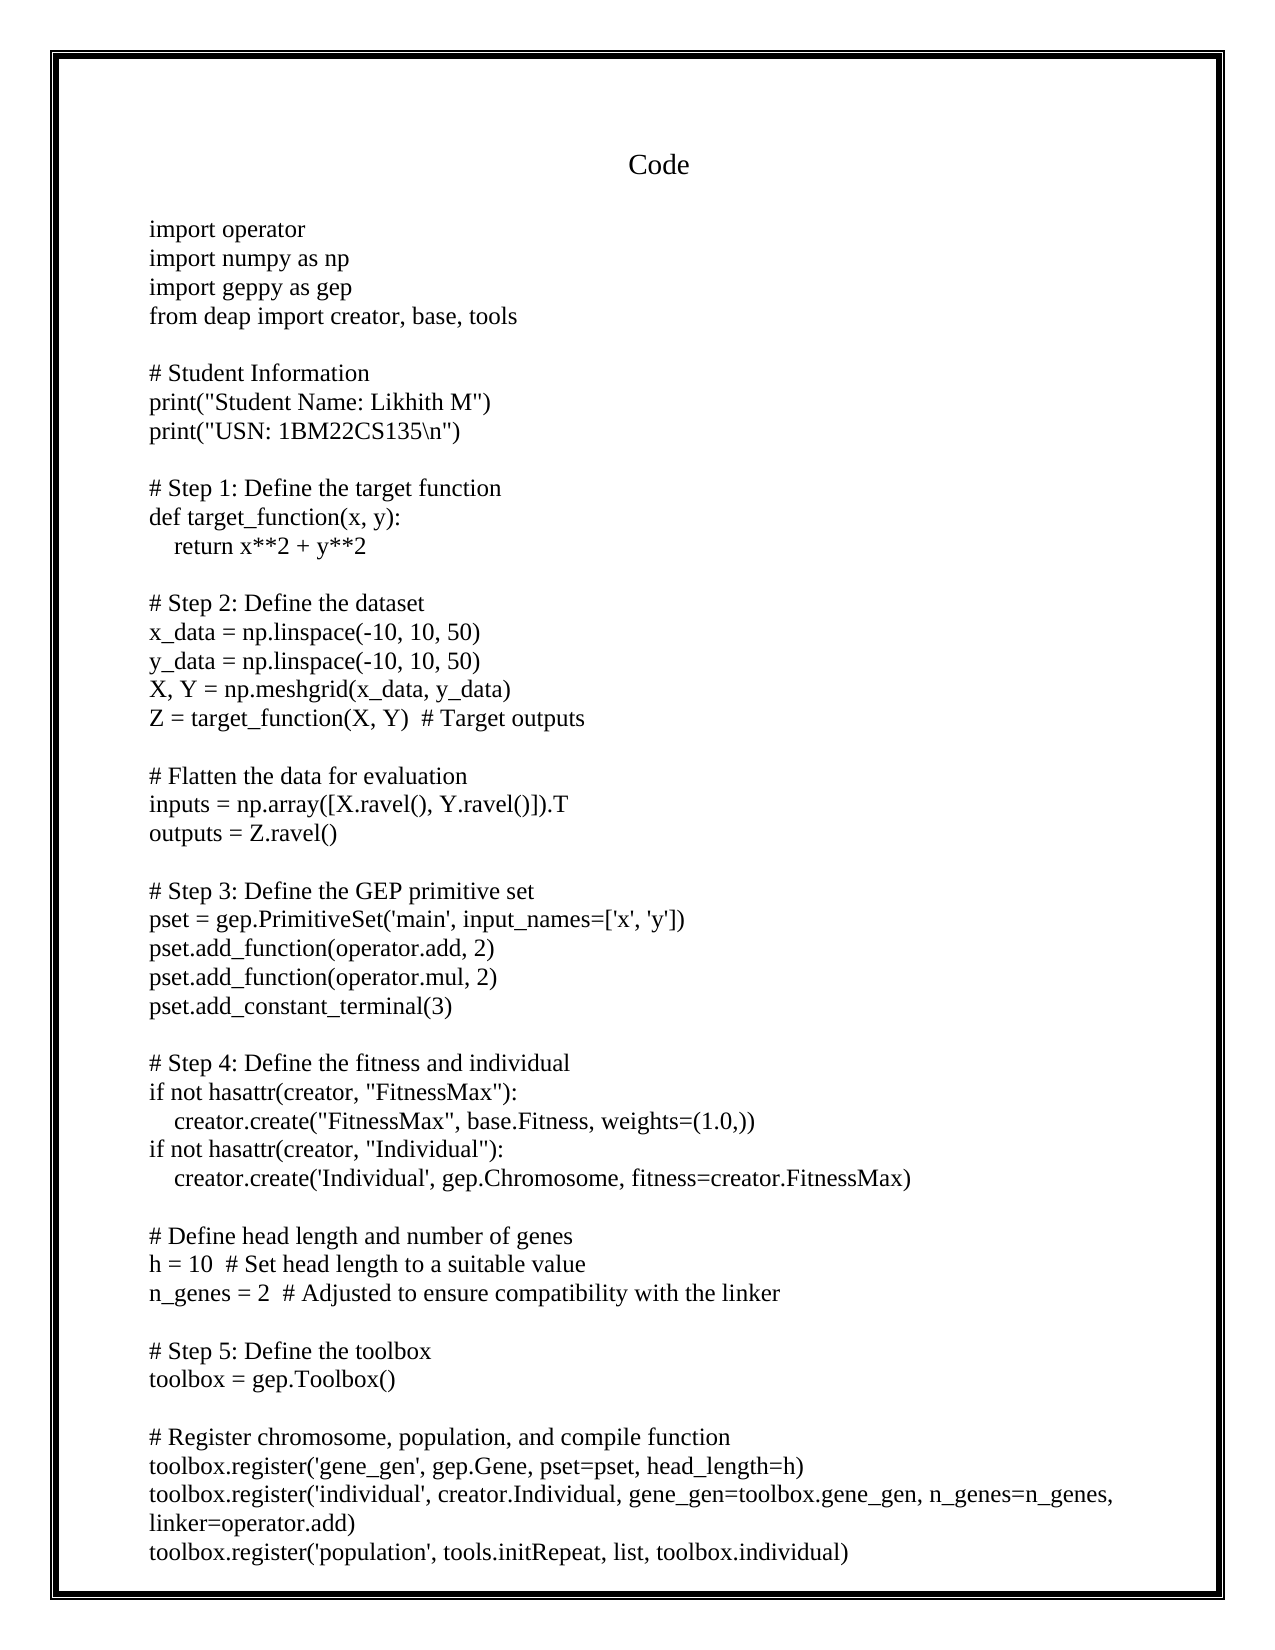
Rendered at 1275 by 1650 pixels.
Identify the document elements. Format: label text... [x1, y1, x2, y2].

text X, Y = np.meshgrid(x_data, y_data) [149, 674, 1169, 703]
text pset.add_constant_terminal(3) [149, 991, 1169, 1019]
text print("Student Name: Likhith M") [149, 387, 1169, 416]
text pset.add_function(operator.add, 2) [149, 933, 1169, 962]
text import numpy as np [149, 243, 1169, 272]
text pset.add_function(operator.mul, 2) [149, 962, 1169, 991]
text n_genes = 2 # Adjusted to ensure compatibility with the linker [149, 1278, 1169, 1307]
text toolbox.register('gene_gen', gep.Gene, pset=pset, head_length=h) [149, 1451, 1169, 1479]
text creator.create("FitnessMax", base.Fitness, weights=(1.0,)) [149, 1106, 1169, 1134]
text def target_function(x, y): [149, 502, 1169, 531]
text inputs = np.array([X.ravel(), Y.ravel()]).T [149, 789, 1169, 818]
text from deap import creator, base, tools [149, 301, 1169, 329]
text toolbox.register('individual', creator.Individual, gene_gen=toolbox.gene_gen, n_genes=n_genes, linker=operator.add) [149, 1479, 1169, 1537]
text x_data = np.linspace(-10, 10, 50) [149, 617, 1169, 646]
text # Step 4: Define the fitness and individual [149, 1048, 1169, 1077]
text # Flatten the data for evaluation [149, 761, 1169, 789]
text # Student Information [149, 358, 1169, 387]
text import geppy as gep [149, 272, 1169, 301]
text # Step 5: Define the toolbox [149, 1336, 1169, 1364]
text toolbox.register('population', tools.initRepeat, list, toolbox.individual) [149, 1537, 1169, 1566]
text outputs = Z.ravel() [149, 818, 1169, 847]
text if not hasattr(creator, "FitnessMax"): [149, 1077, 1169, 1106]
text creator.create('Individual', gep.Chromosome, fitness=creator.FitnessMax) [149, 1163, 1169, 1192]
text import operator [149, 214, 1169, 243]
text # Step 3: Define the GEP primitive set [149, 876, 1169, 904]
text if not hasattr(creator, "Individual"): [149, 1134, 1169, 1163]
text y_data = np.linspace(-10, 10, 50) [149, 646, 1169, 674]
text # Register chromosome, population, and compile function [149, 1422, 1169, 1451]
text # Step 2: Define the dataset [149, 588, 1169, 617]
text Z = target_function(X, Y) # Target outputs [149, 703, 1169, 732]
text # Define head length and number of genes [149, 1221, 1169, 1249]
text Code [149, 147, 1169, 181]
text pset = gep.PrimitiveSet('main', input_names=['x', 'y']) [149, 904, 1169, 933]
text # Step 1: Define the target function [149, 473, 1169, 502]
text h = 10 # Set head length to a suitable value [149, 1249, 1169, 1278]
text toolbox = gep.Toolbox() [149, 1364, 1169, 1393]
text print("USN: 1BM22CS135\n") [149, 416, 1169, 444]
text return x**2 + y**2 [149, 531, 1169, 559]
